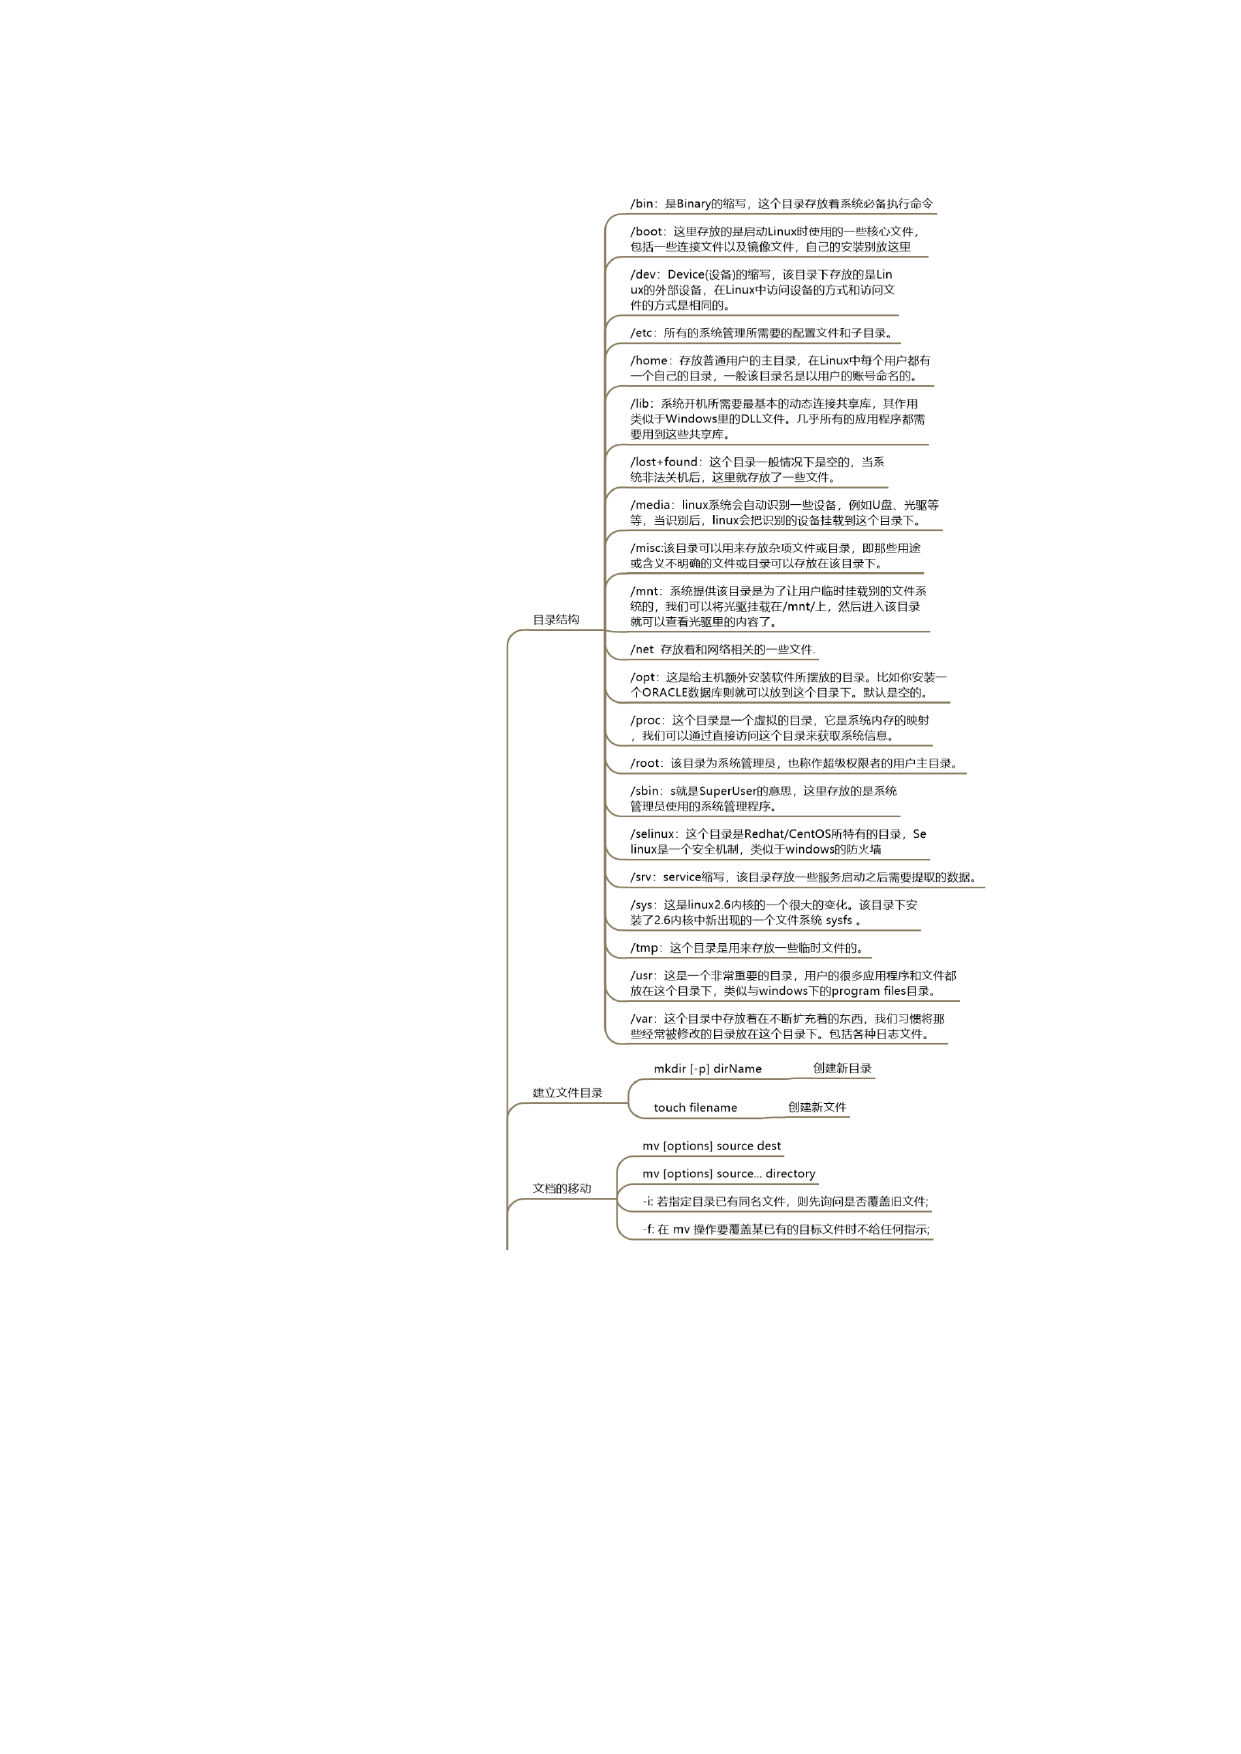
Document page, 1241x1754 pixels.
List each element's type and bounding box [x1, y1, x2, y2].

picture [213, 162, 1027, 1250]
